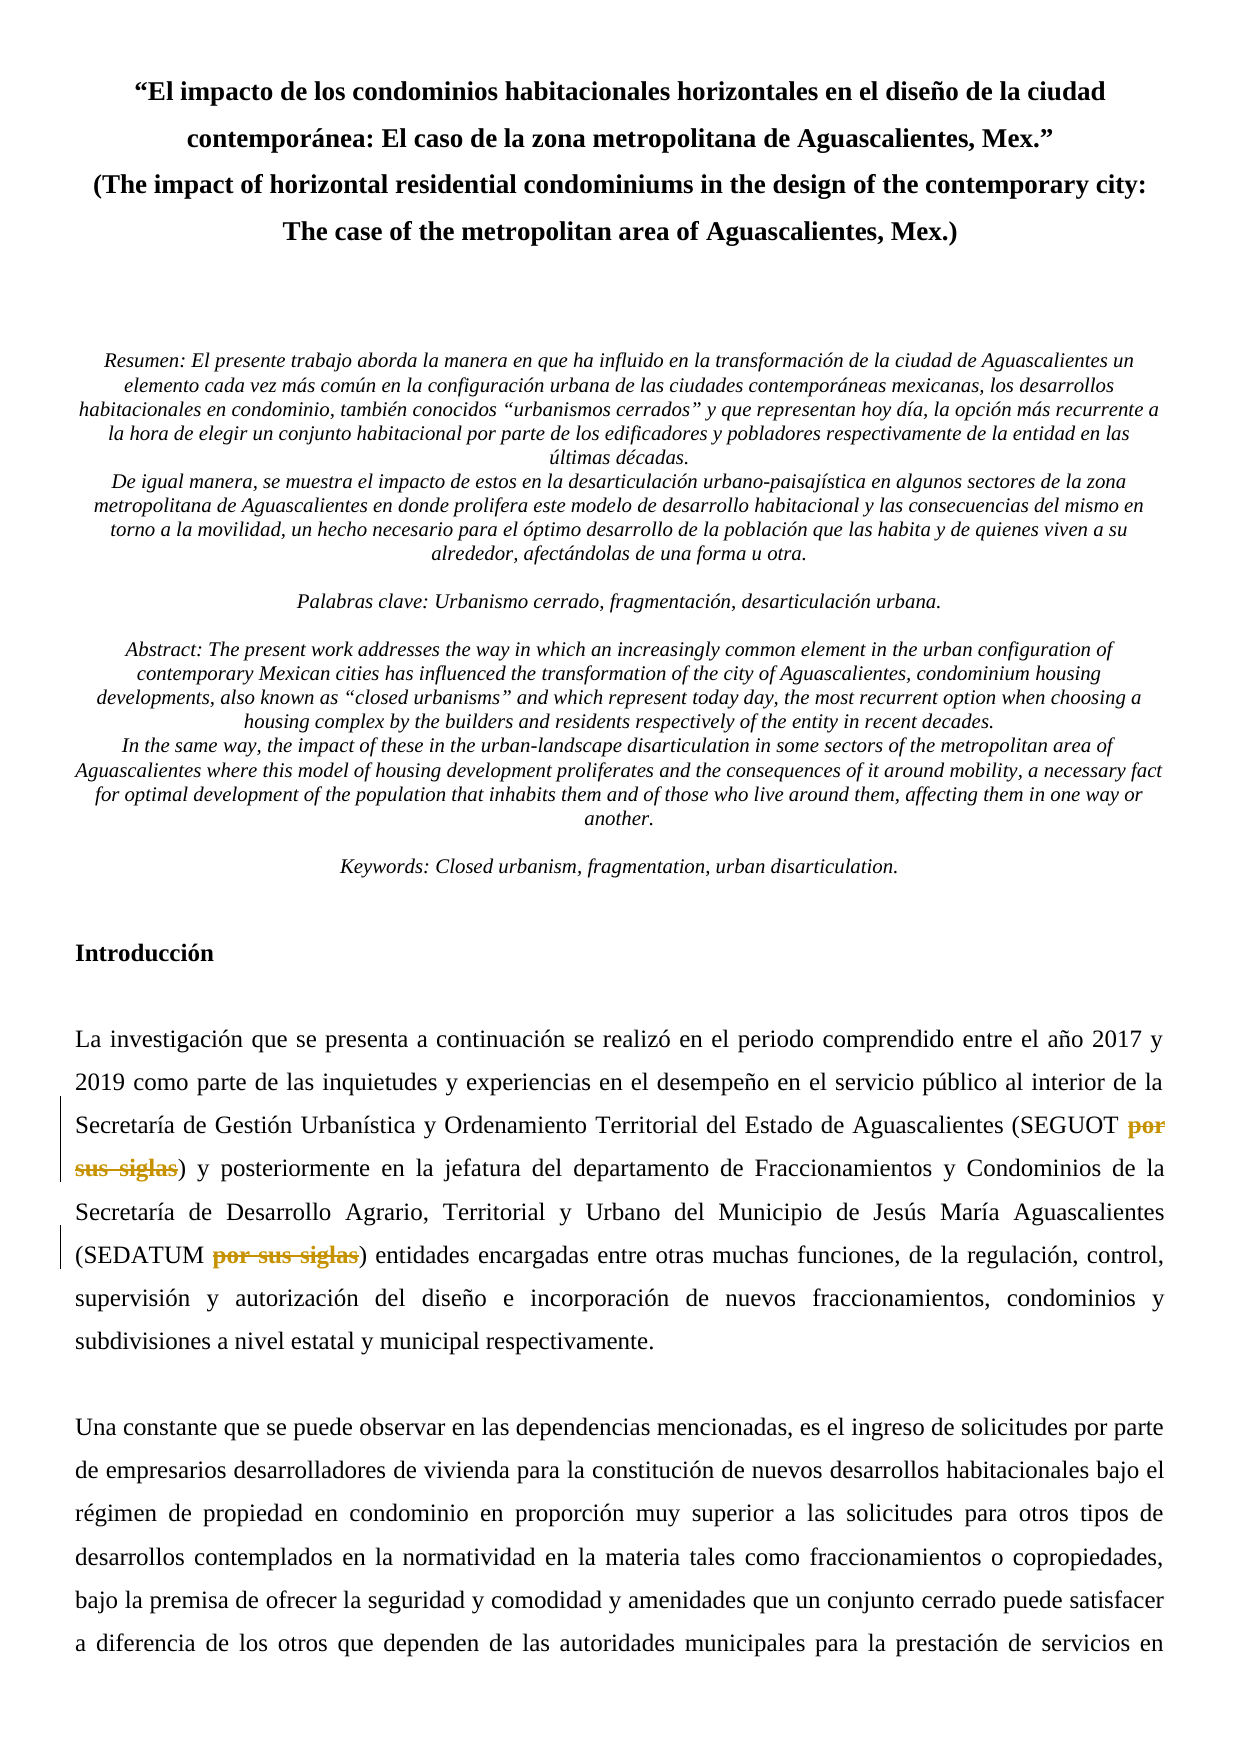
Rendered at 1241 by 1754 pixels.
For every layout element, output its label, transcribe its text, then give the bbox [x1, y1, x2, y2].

text Abstract: The present work addresses the way in which an increasingly common element in the urban configuration of contemporary Mexican cities has influenced the transformation of the city of Aguascalientes, condominium housing developments, also known as “closed urbanisms” and which represent today day, the most recurrent option when choosing a housing complex by the builders and residents respectively of the entity in recent decades. [75, 637, 1165, 733]
text Palabras clave: Urbanismo cerrado, fragmentación, desarticulación urbana. [75, 589, 1165, 613]
text Introducción [75, 938, 1165, 967]
text “El impacto de los condominios habitacionales horizontales en el diseño de la ciudad contemporánea: El caso de la zona metropolitana de Aguascalientes, Mex.” [75, 75, 1165, 153]
text (The impact of horizontal residential condominiums in the design of the contemporary city: The case of the metropolitan area of ​​Aguascalientes, Mex.) [75, 168, 1165, 246]
text La investigación que se presenta a continuación se realizó en el periodo comprendido entre el año 2017 y 2019 como parte de las inquietudes y experiencias en el desempeño en el servicio público al interior de la Secretaría de Gestión Urbanística y Ordenamiento Territorial del Estado de Aguascalientes (SEGUOT por sus siglas) y posteriormente en la jefatura del departamento de Fraccionamientos y Condominios de la Secretaría de Desarrollo Agrario, Territorial y Urbano del Municipio de Jesús María Aguascalientes (SEDATUM por sus siglas) entidades encargadas entre otras muchas funciones, de la regulación, control, supervisión y autorización del diseño e incorporación de nuevos fraccionamientos, condominios y subdivisiones a nivel estatal y municipal respectivamente. [75, 1024, 1165, 1355]
text In the same way, the impact of these in the urban-landscape disarticulation in some sectors of the metropolitan area of ​​Aguascalientes where this model of housing development proliferates and the consequences of it around mobility, a necessary fact for optimal development of the population that inhabits them and of those who live around them, affecting them in one way or another. [75, 733, 1165, 830]
text De igual manera, se muestra el impacto de estos en la desarticulación urbano-paisajística en algunos sectores de la zona metropolitana de Aguascalientes en donde prolifera este modelo de desarrollo habitacional y las consecuencias del mismo en torno a la movilidad, un hecho necesario para el óptimo desarrollo de la población que las habita y de quienes viven a su alrededor, afectándolas de una forma u otra. [75, 469, 1165, 565]
text Keywords: Closed urbanism, fragmentation, urban disarticulation. [75, 854, 1165, 878]
text Resumen: El presente trabajo aborda la manera en que ha influido en la transformación de la ciudad de Aguascalientes un elemento cada vez más común en la configuración urbana de las ciudades contemporáneas mexicanas, los desarrollos habitacionales en condominio, también conocidos “urbanismos cerrados” y que representan hoy día, la opción más recurrente a la hora de elegir un conjunto habitacional por parte de los edificadores y pobladores respectivamente de la entidad en las últimas décadas. [75, 348, 1165, 469]
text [75, 1412, 1165, 1657]
